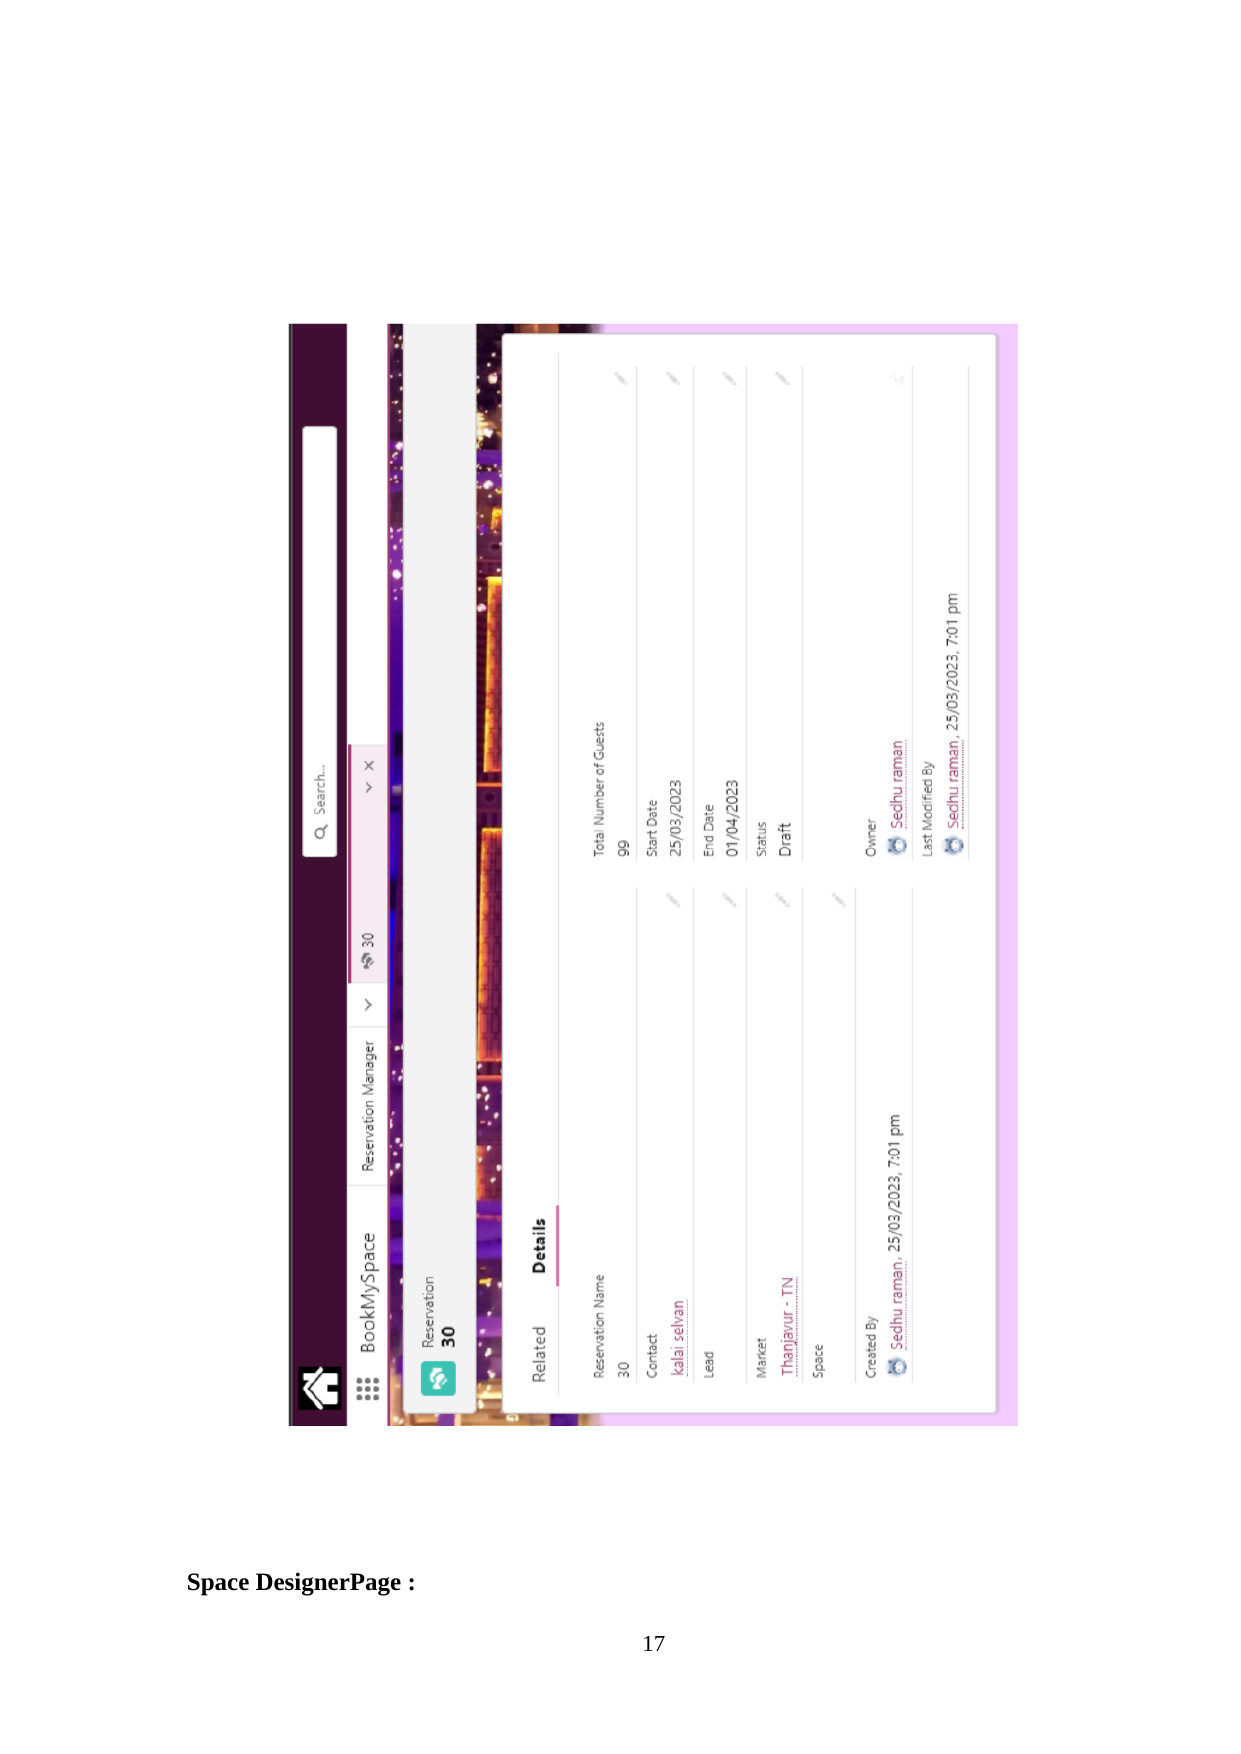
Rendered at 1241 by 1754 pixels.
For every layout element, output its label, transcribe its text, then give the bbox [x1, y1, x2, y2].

text Space DesignerPage : [187, 1567, 1120, 1596]
picture [289, 325, 1017, 1426]
